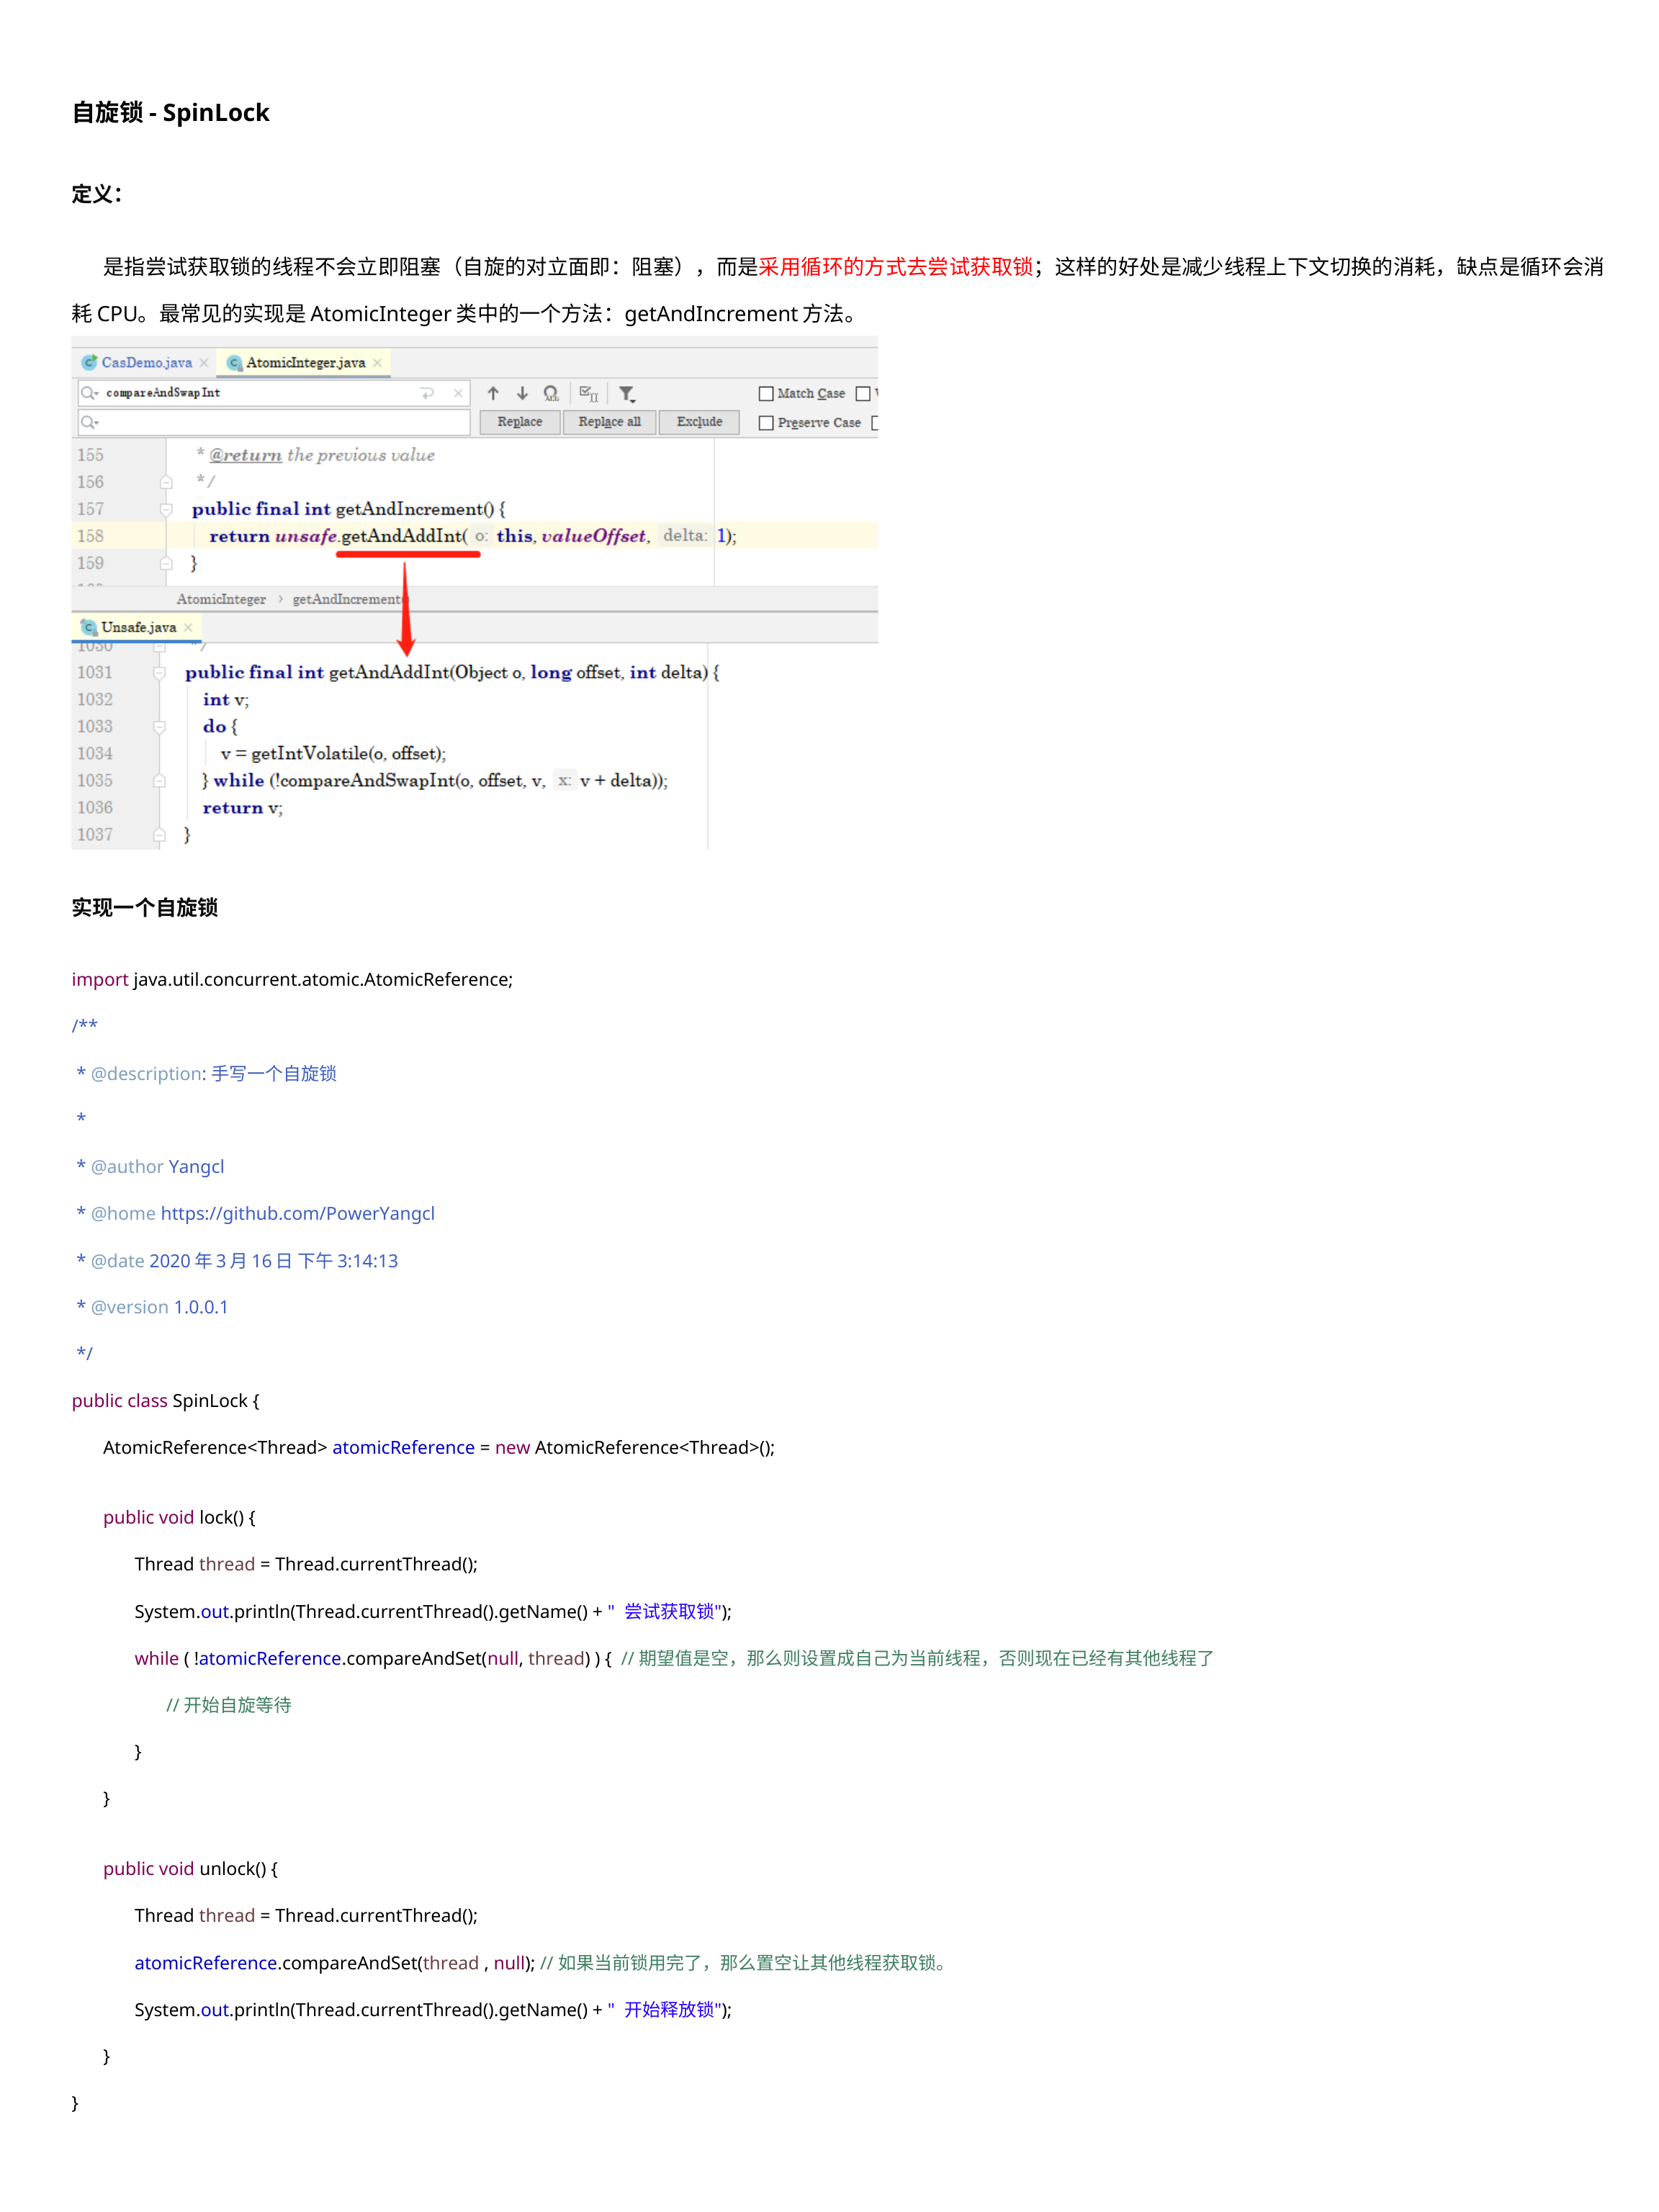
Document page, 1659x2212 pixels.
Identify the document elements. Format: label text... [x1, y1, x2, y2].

text } [71, 1774, 1604, 1821]
picture [71, 335, 878, 850]
text while ( !atomicReference.compareAndSet(null, thread) ) { // 期望值是空，那么则设置成自己为当前线程，否则现在已经有其他线程了 [71, 1634, 1604, 1681]
text } [71, 2079, 1604, 2126]
text * @home https://github.com/PowerYangcl [71, 1190, 1604, 1236]
text import java.util.concurrent.atomic.AtomicReference; [71, 956, 1604, 1002]
text Thread thread = Thread.currentThread(); [71, 1892, 1604, 1938]
text System.out.println(Thread.currentThread().getName() + " 开始释放锁"); [71, 1985, 1604, 2032]
text Thread thread = Thread.currentThread(); [71, 1540, 1604, 1587]
text // 开始自旋等待 [71, 1681, 1604, 1727]
text /** [71, 1002, 1604, 1049]
text * @date 2020年3月16日 下午3:14:13 [71, 1236, 1604, 1283]
text * @author Yangcl [71, 1143, 1604, 1190]
text } [71, 2032, 1604, 2079]
text * [71, 1096, 1604, 1143]
text 自旋锁 - SpinLock [71, 88, 1604, 135]
text */ [71, 1330, 1604, 1377]
text 是指尝试获取锁的线程不会立即阻塞（自旋的对立面即：阻塞），而是采用循环的方式去尝试获取锁；这样的好处是减少线程上下文切换的消耗，缺点是循环会消耗CPU。最常见的实现是AtomicInteger类中的一个方法：getAndIncrement方法。 [71, 242, 1604, 336]
text 实现一个自旋锁 [71, 883, 1604, 930]
text System.out.println(Thread.currentThread().getName() + " 尝试获取锁"); [71, 1587, 1604, 1634]
text public void lock() { [71, 1493, 1604, 1540]
text AtomicReference<Thread> atomicReference = new AtomicReference<Thread>(); [71, 1424, 1604, 1470]
text } [71, 1727, 1604, 1774]
text atomicReference.compareAndSet(thread , null); // 如果当前锁用完了，那么置空让其他线程获取锁。 [71, 1938, 1604, 1985]
text * @description: 手写一个自旋锁 [71, 1049, 1604, 1096]
text public class SpinLock { [71, 1377, 1604, 1424]
text public void unlock() { [71, 1845, 1604, 1892]
text * @version 1.0.0.1 [71, 1283, 1604, 1330]
text 定义： [71, 169, 1604, 216]
